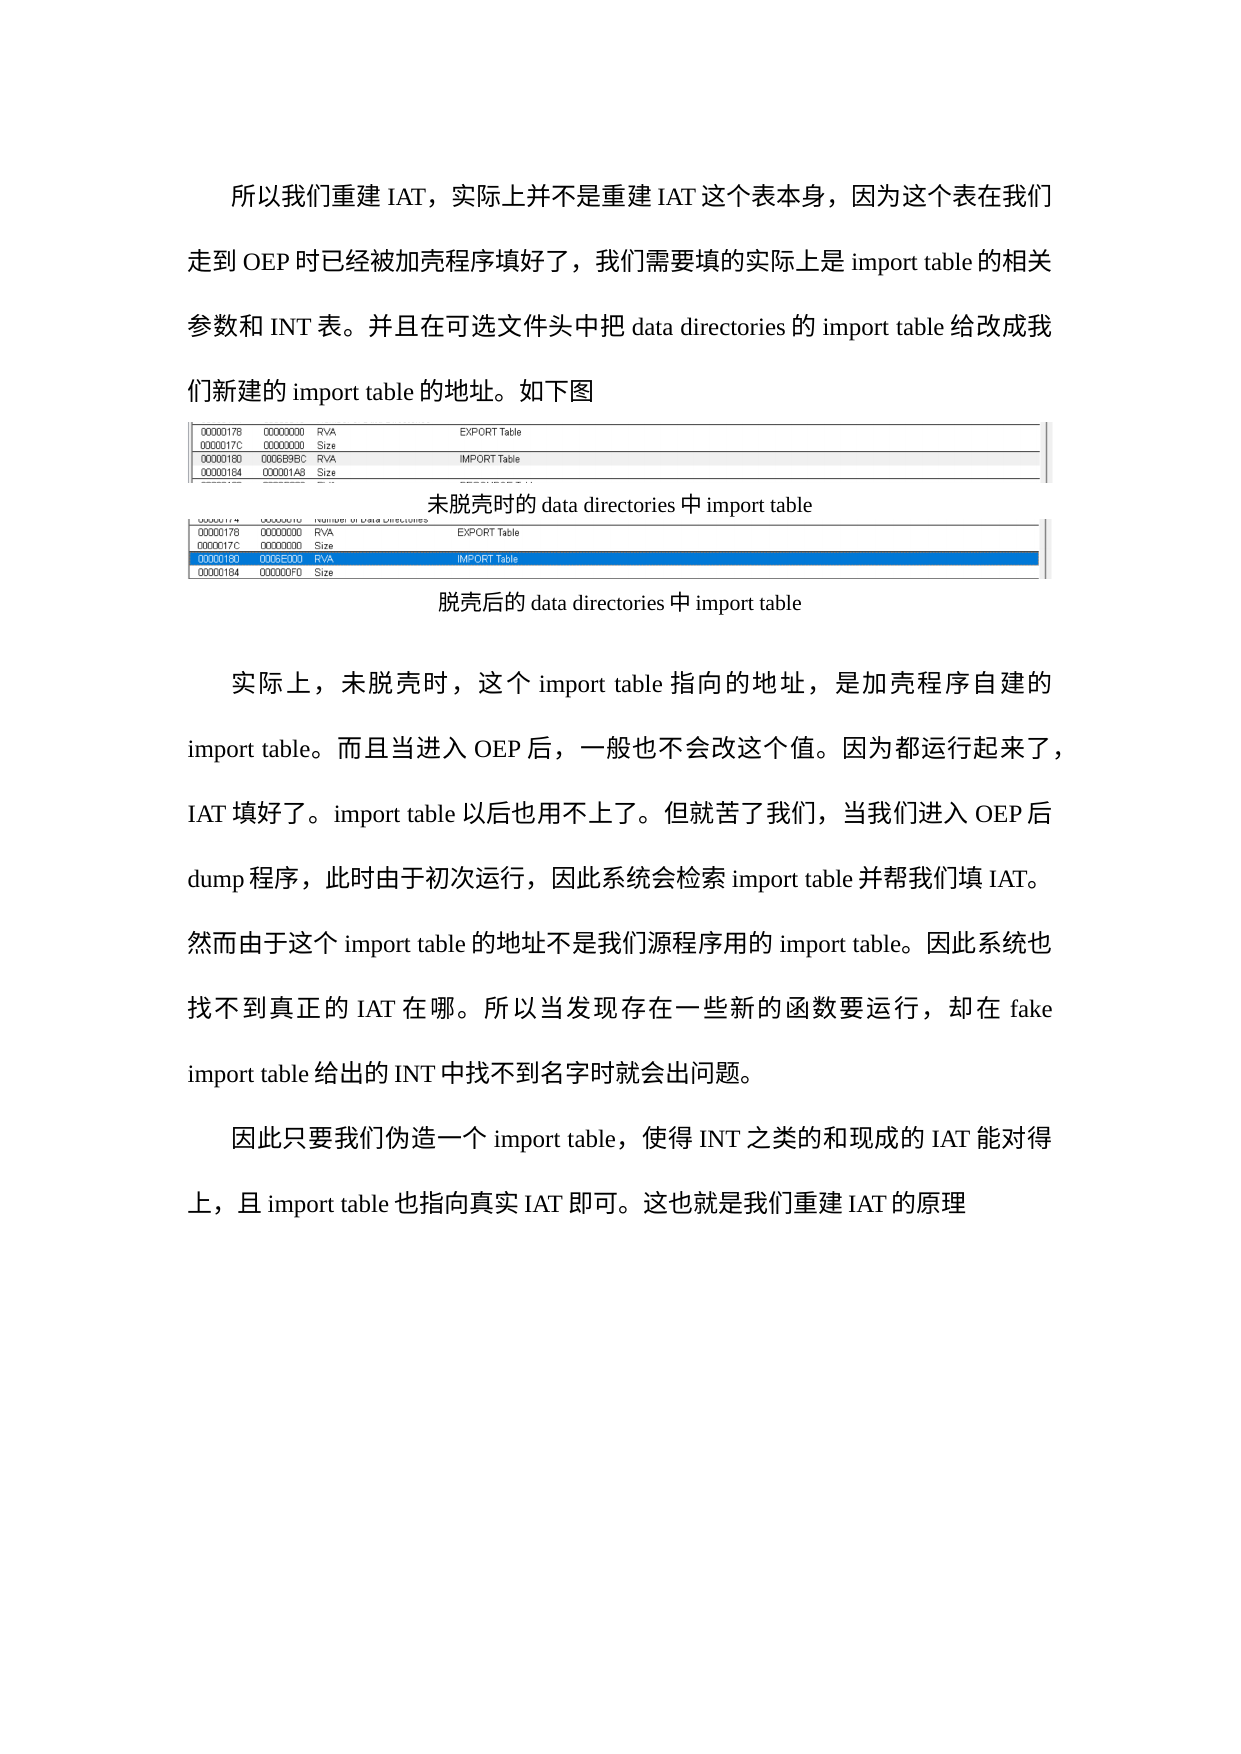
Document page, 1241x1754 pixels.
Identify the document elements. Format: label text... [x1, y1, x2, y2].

list 脱壳后的data directories中import table [187, 584, 1053, 617]
picture [187, 519, 1052, 579]
list 实际上，未脱壳时，这个import table指向的地址，是加壳程序自建的import table。而且当进入OEP后，一般也不会改这个值。因为都运行起来了，IAT填好了。import table以后也用不上了。但就苦了我们，当我们进入OEP后dump程序，此时由于初次运行，因此系统会检索import table并帮我们填IAT。然而由于这个import table的地址不是我们源程序用的import table。因此系统也找不到真正的IAT在哪。所以当发现存在一些新的函数要运行，却在fake import table给出的INT中找不到名字时就会出问题。 [187, 649, 1053, 1104]
list 所以我们重建IAT，实际上并不是重建IAT这个表本身，因为这个表在我们走到OEP时已经被加壳程序填好了，我们需要填的实际上是import table的相关参数和INT表。并且在可选文件头中把data directories的import table给改成我们新建的import table的地址。如下图 [187, 162, 1053, 422]
list 因此只要我们伪造一个import table，使得INT之类的和现成的IAT能对得上，且import table也指向真实IAT即可。这也就是我们重建IAT的原理 [187, 1104, 1053, 1234]
picture [187, 422, 1053, 483]
list 未脱壳时的data directories中import table [187, 487, 1053, 519]
